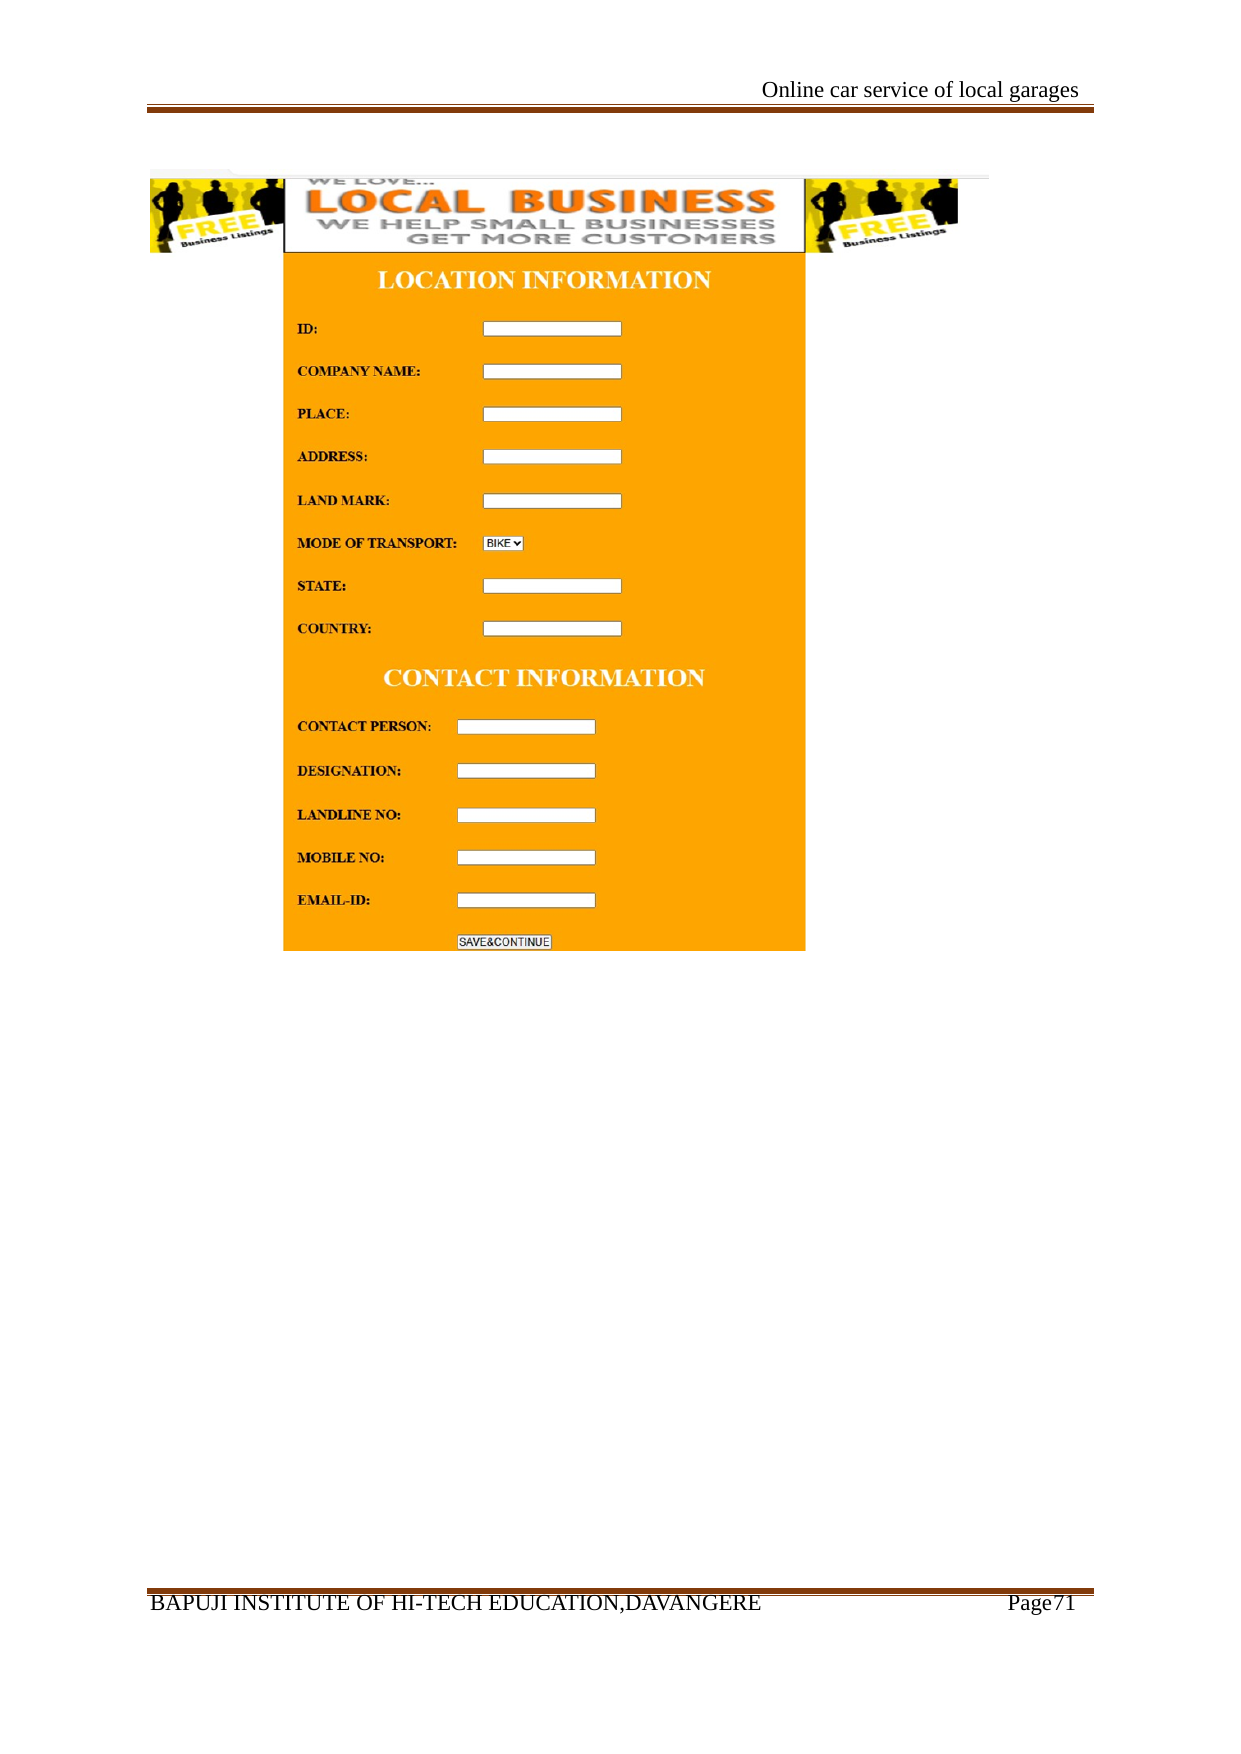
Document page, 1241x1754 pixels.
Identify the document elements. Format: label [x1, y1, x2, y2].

picture [150, 169, 989, 951]
